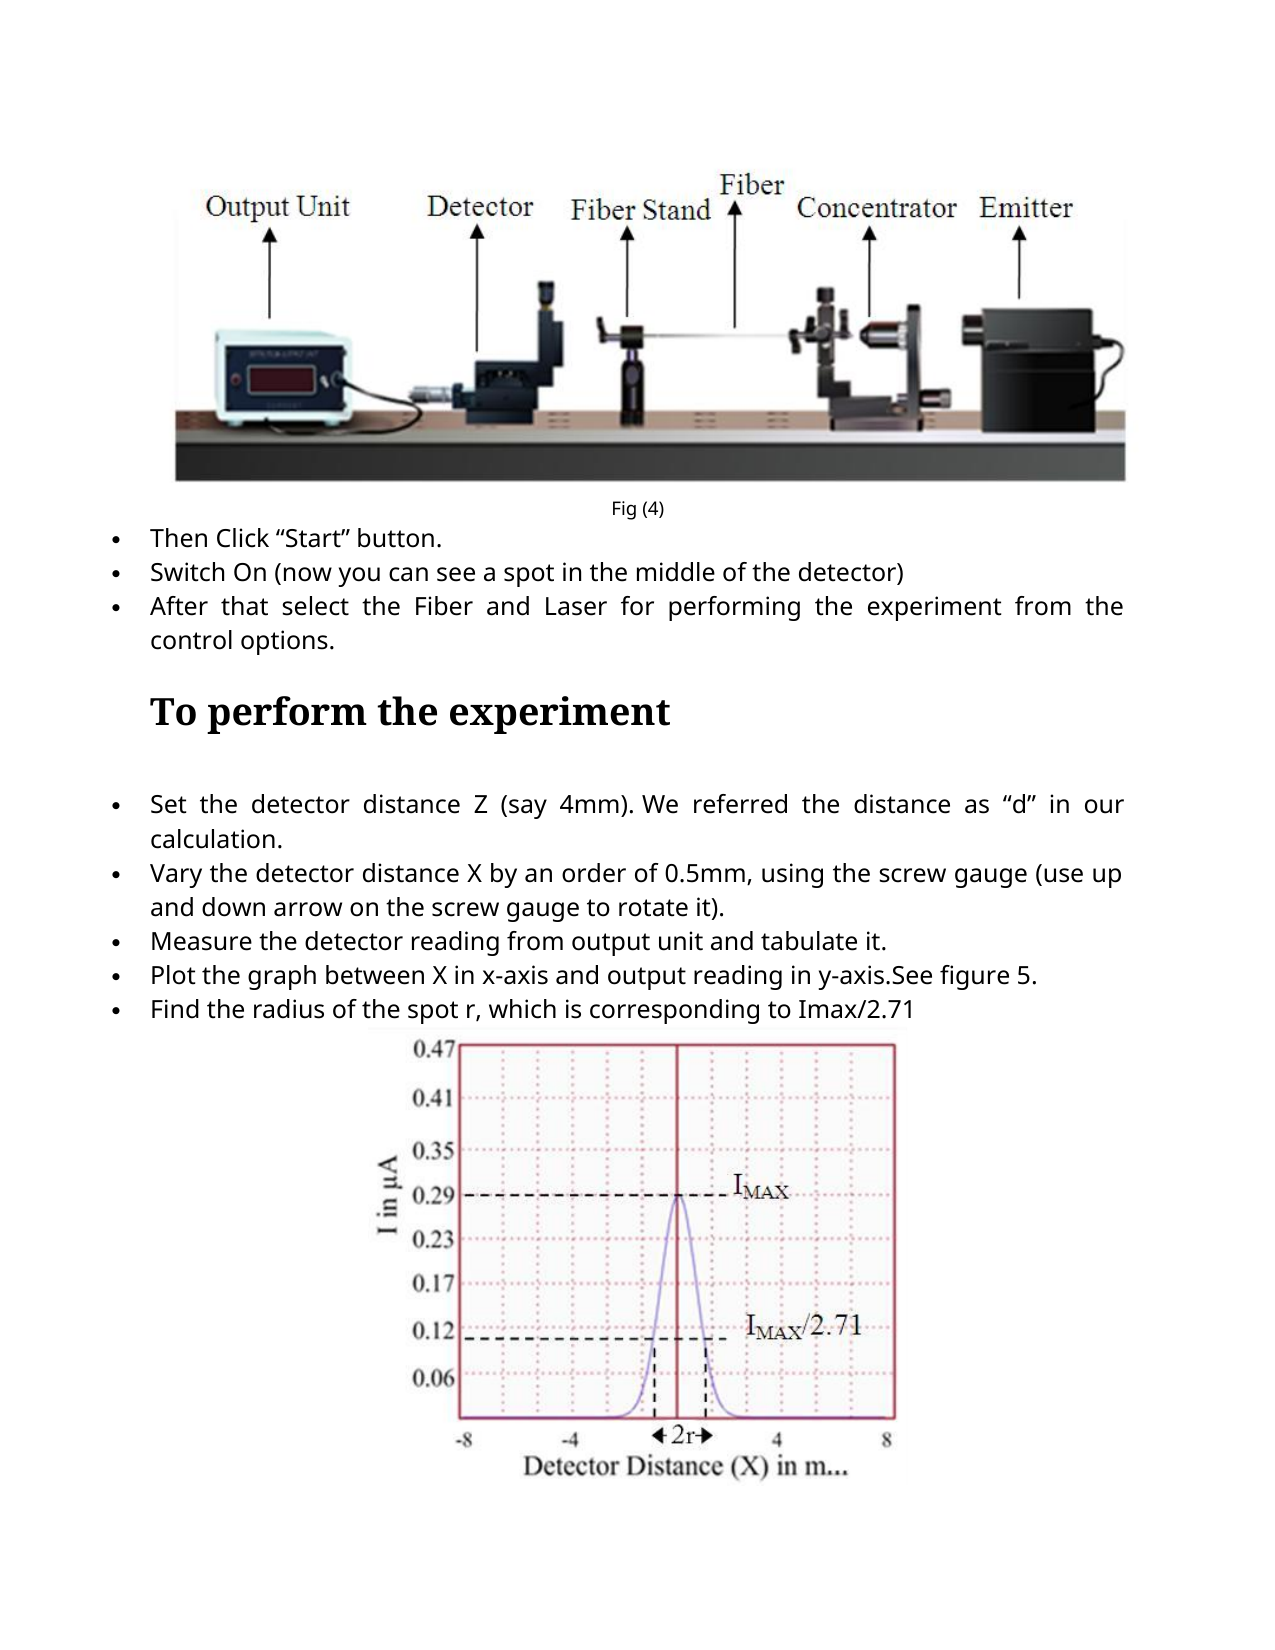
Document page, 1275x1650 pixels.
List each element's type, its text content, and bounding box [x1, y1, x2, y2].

list Vary the detector distance X by an order of 0.5mm, using the screw gauge (use up and down arrow on the screw gauge to rotate it). [112, 855, 1125, 923]
list Plot the graph between X in x-axis and output reading in y-axis.See figure 5. [112, 957, 1125, 992]
list Then Click “Start” button. [112, 521, 1125, 555]
list After that select the Fiber and Laser for performing the experiment from the control options. [112, 589, 1125, 657]
picture [368, 1025, 908, 1486]
list Switch On (now you can see a spot in the middle of the detector) [112, 555, 1125, 589]
list Measure the detector reading from output unit and tabulate it. [112, 923, 1125, 957]
list Find the radius of the spot r, which is corresponding to Imax/2.71 [112, 992, 1125, 1026]
text Fig (4) [150, 493, 1125, 521]
subtitle To perform the experiment [150, 685, 1125, 736]
picture [150, 150, 1146, 493]
list Set the detector distance Z (say 4mm). We referred the distance as “d” in our calculation. [112, 787, 1125, 855]
